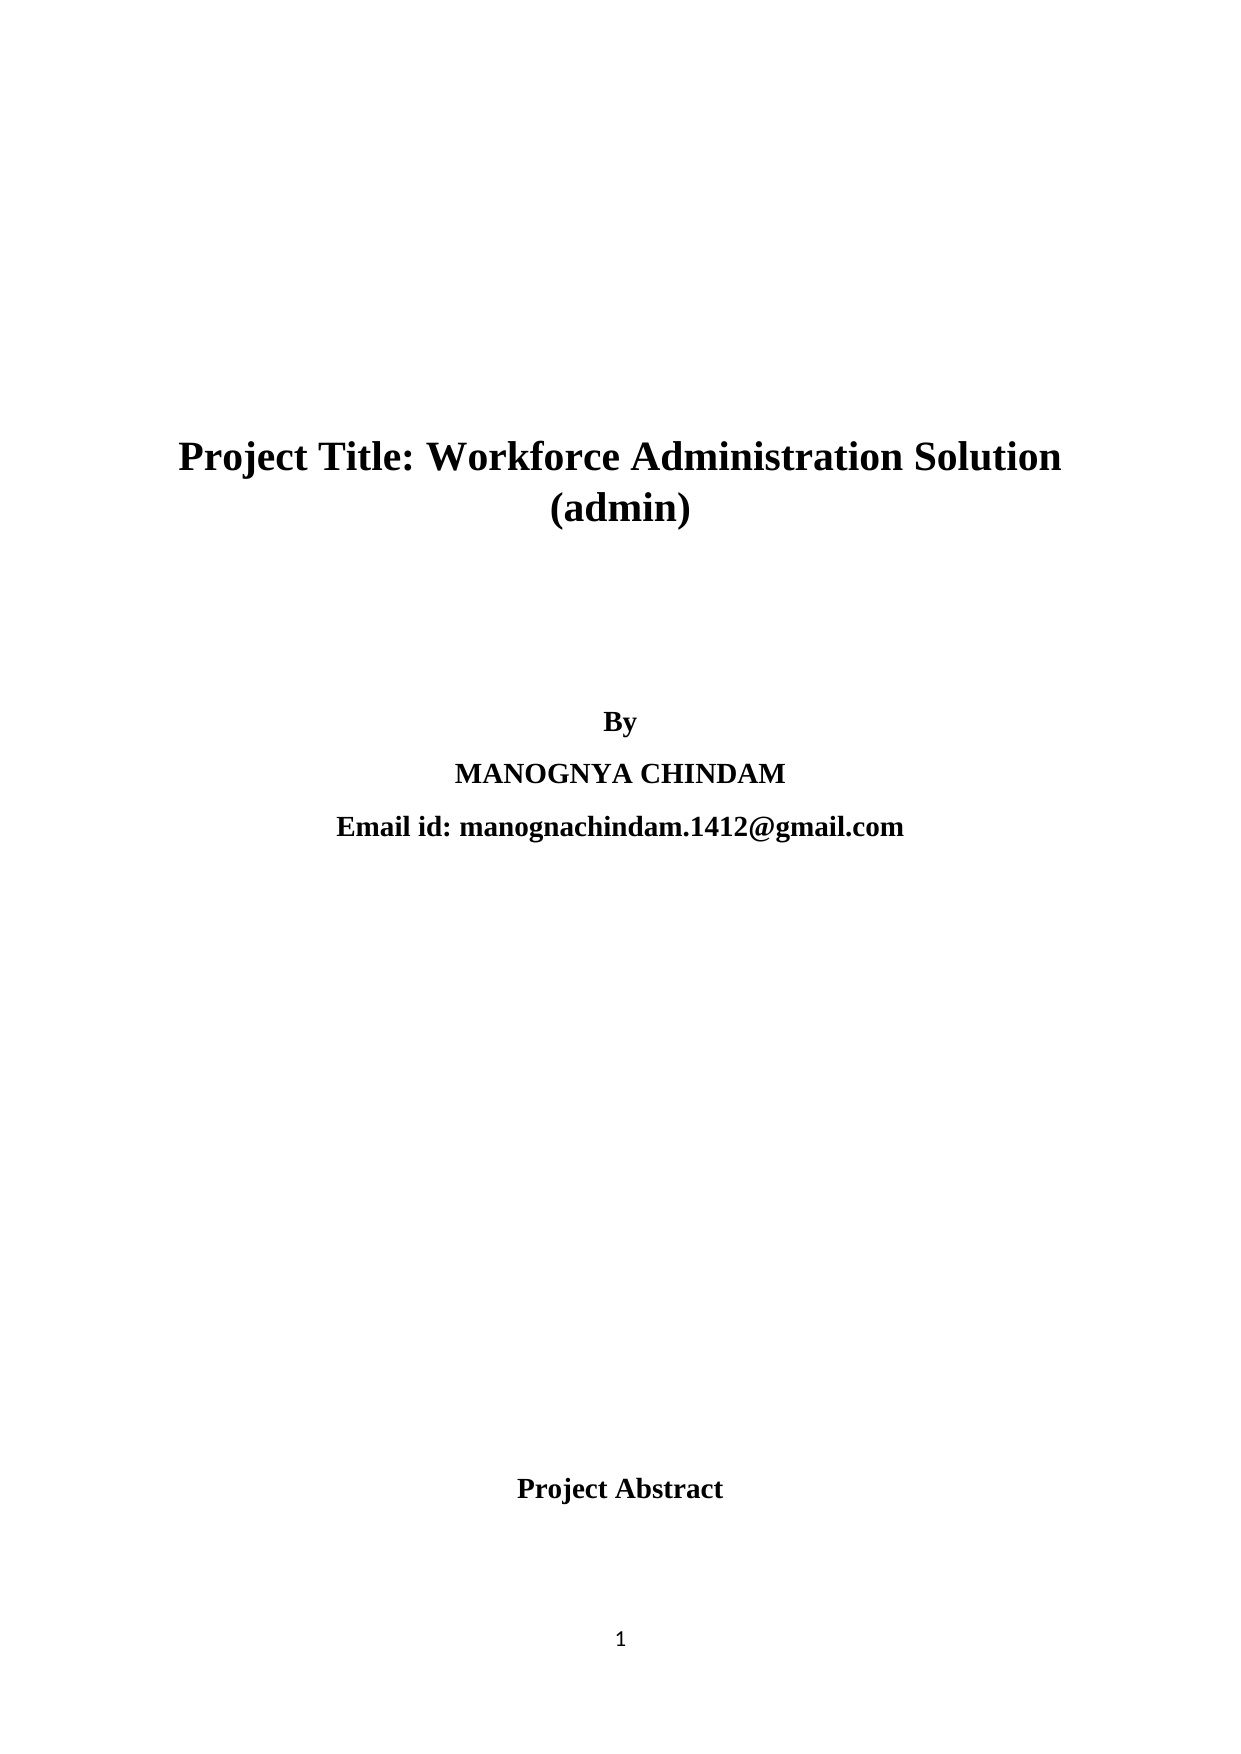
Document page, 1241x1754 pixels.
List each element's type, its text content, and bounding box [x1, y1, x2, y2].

text Email id: manognachindam.1412@gmail.com [150, 809, 1090, 843]
text MANOGNYA CHINDAM [150, 757, 1090, 790]
text Project Abstract [150, 1472, 1090, 1505]
text Project Title: Workforce Administration Solution (admin) [150, 431, 1090, 531]
text By [150, 704, 1090, 737]
